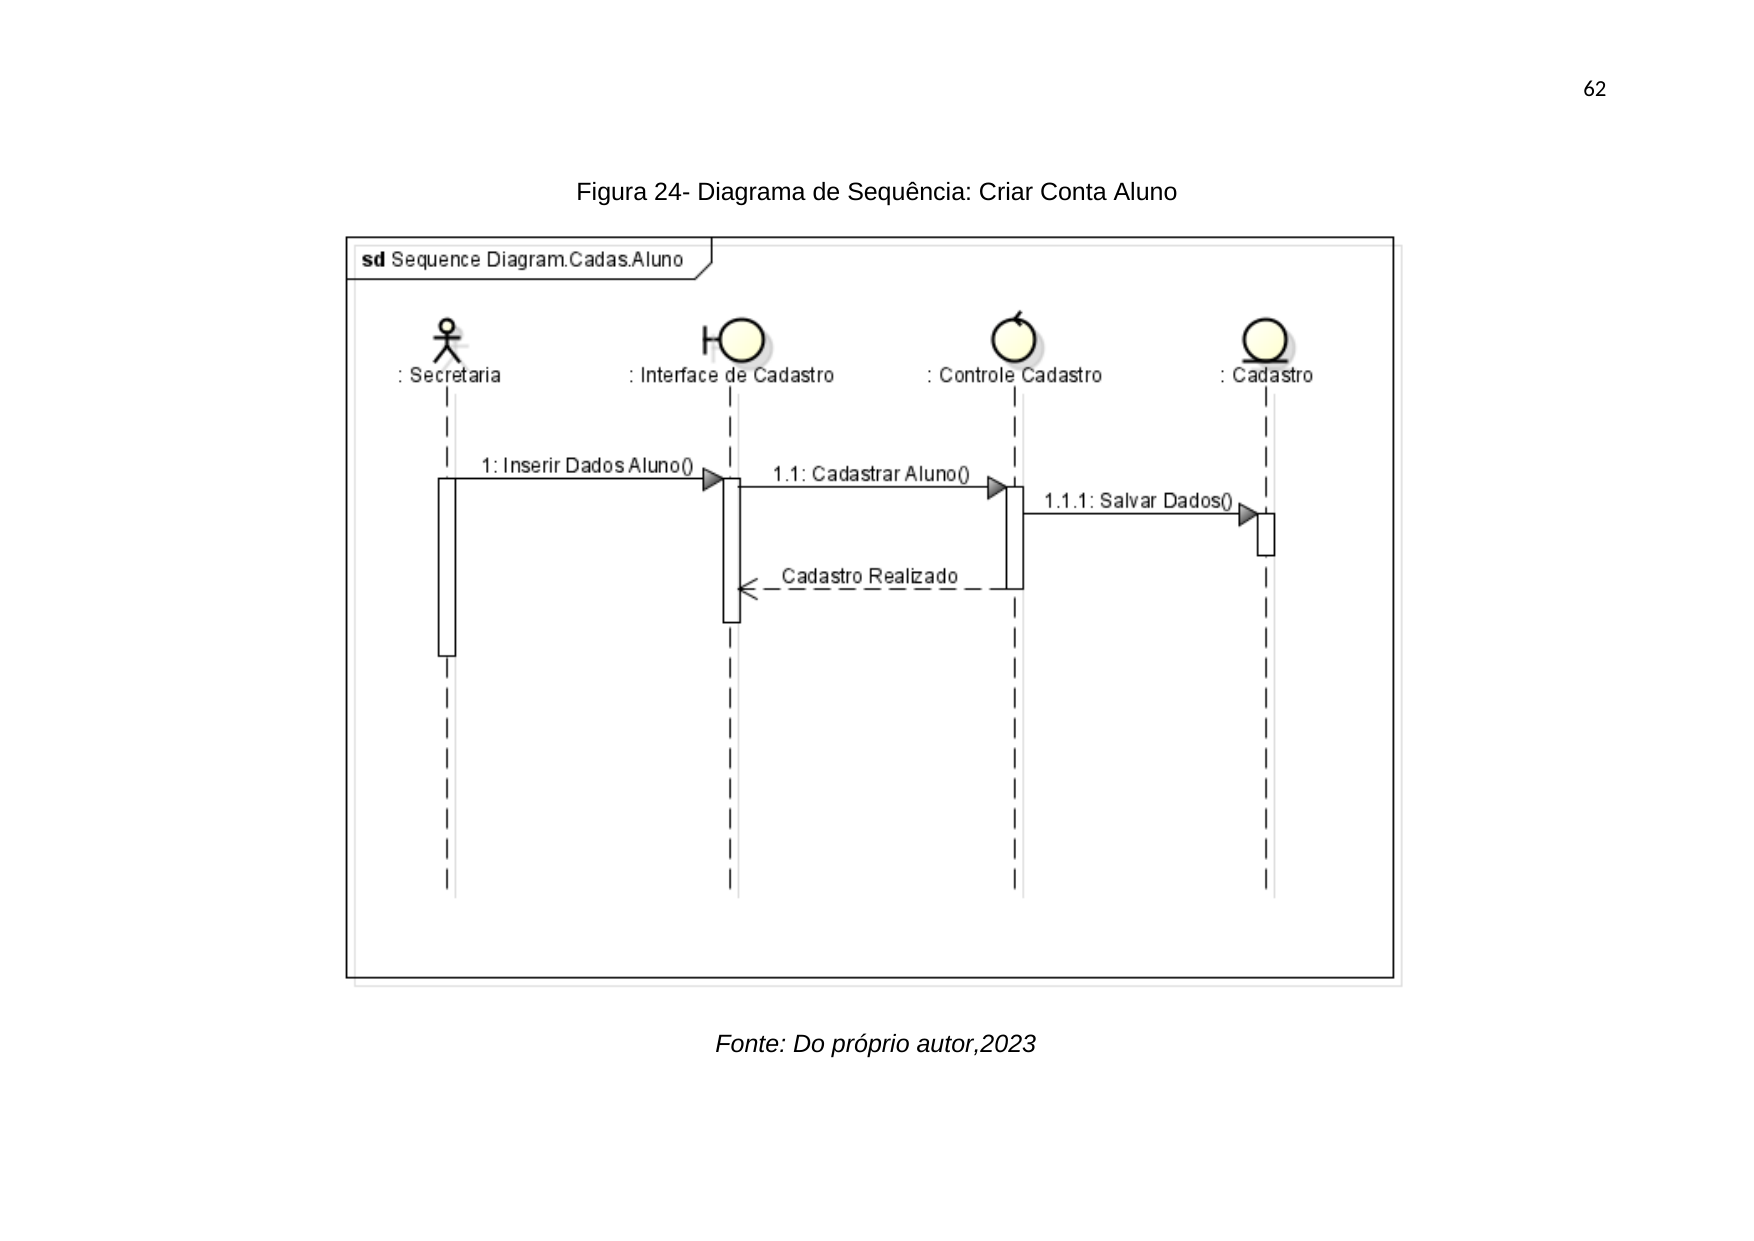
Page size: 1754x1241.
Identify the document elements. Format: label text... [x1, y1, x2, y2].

picture [336, 220, 1418, 999]
text Fonte: Do próprio autor,2023 [148, 1029, 1606, 1058]
text Figura 24- Diagrama de Sequência: Criar Conta Aluno [148, 177, 1606, 206]
